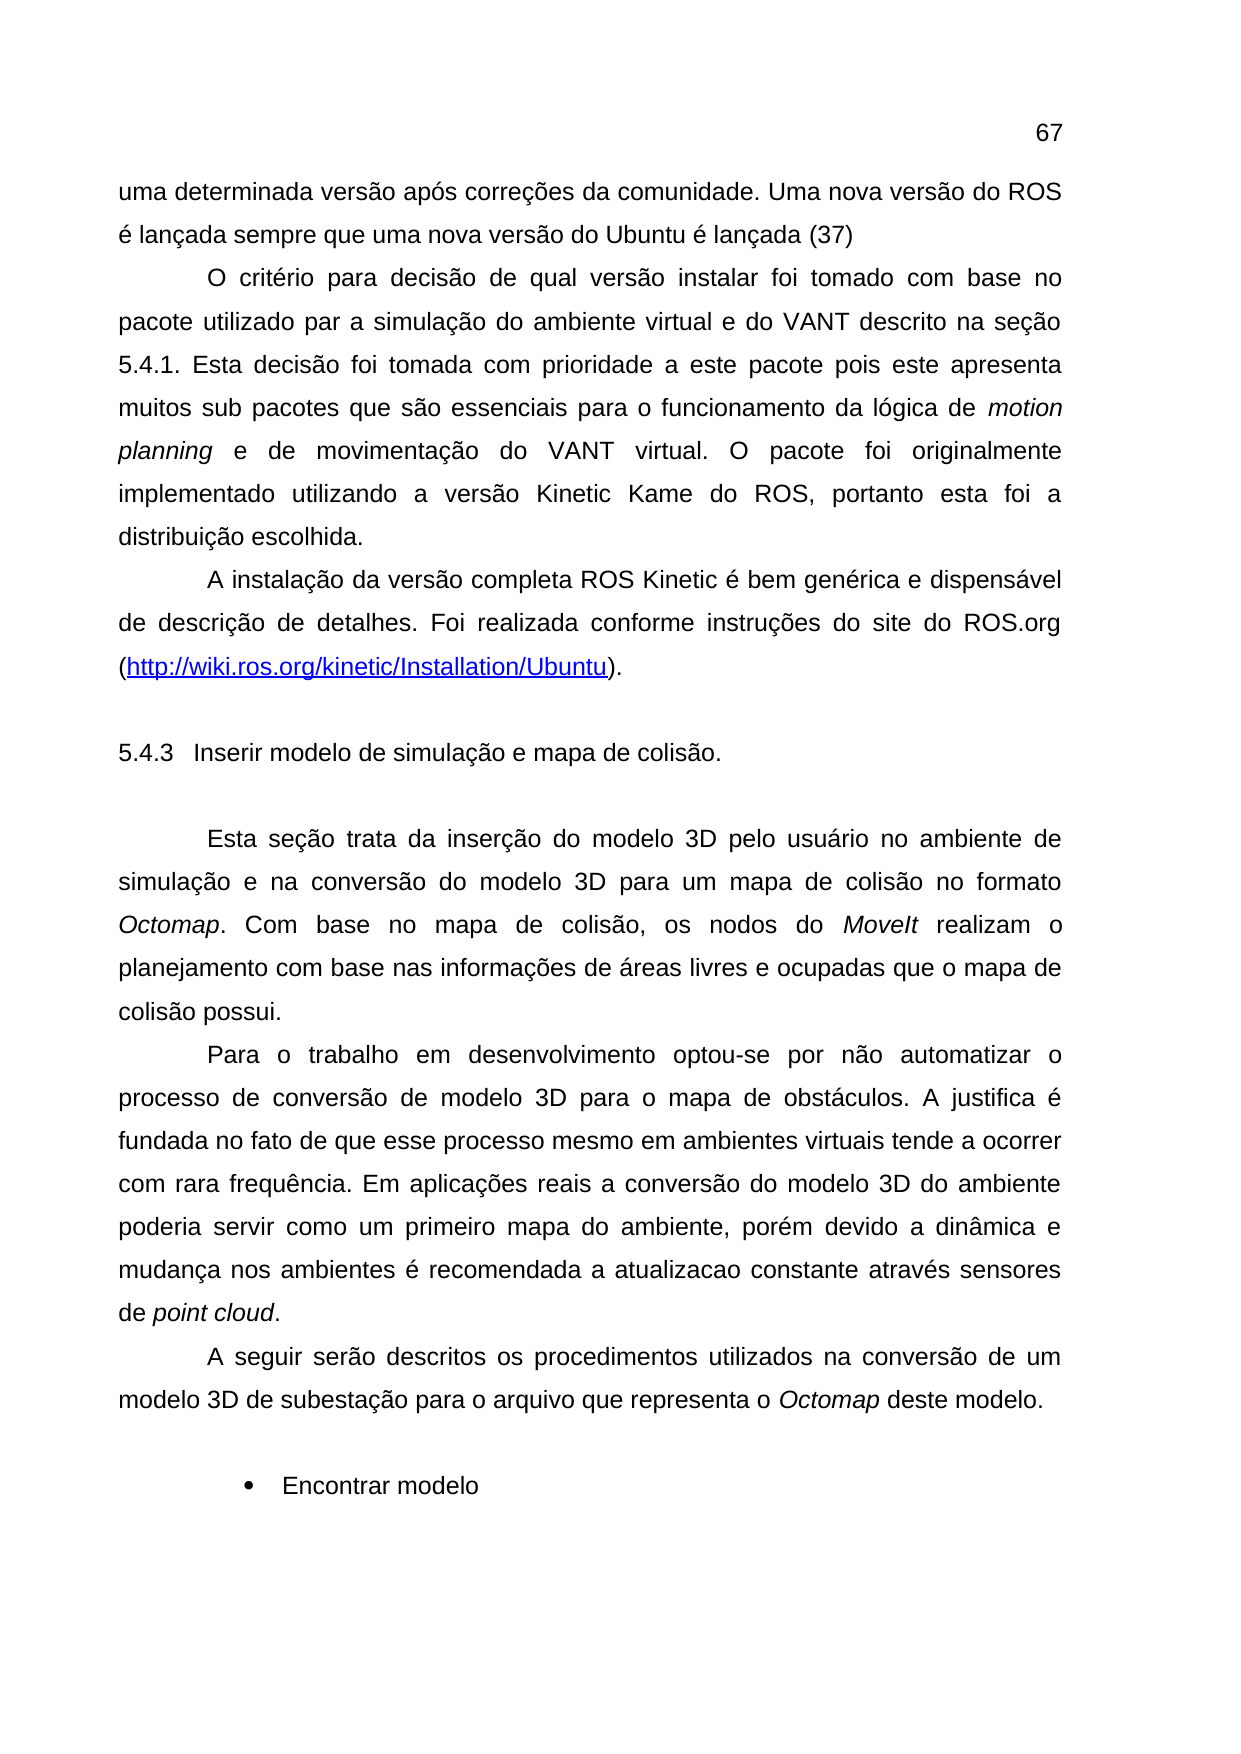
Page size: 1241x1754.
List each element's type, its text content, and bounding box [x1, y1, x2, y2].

list Encontrar modelo [244, 1471, 1063, 1500]
text A seguir serão descritos os procedimentos utilizados na conversão de um modelo 3D de subestação para o arquivo que representa o Octomap deste modelo. [118, 1342, 1063, 1413]
text Para o trabalho em desenvolvimento optou-se por não automatizar o processo de conversão de modelo 3D para o mapa de obstáculos. A justifica é fundada no fato de que esse processo mesmo em ambientes virtuais tende a ocorrer com rara frequência. Em aplicações reais a conversão do modelo 3D do ambiente poderia servir como um primeiro mapa do ambiente, porém devido a dinâmica e mudança nos ambientes é recomendada a atualizacao constante através sensores de point cloud. [118, 1040, 1063, 1327]
text Esta seção trata da inserção do modelo 3D pelo usuário no ambiente de simulação e na conversão do modelo 3D para um mapa de colisão no formato Octomap. Com base no mapa de colisão, os nodos do MoveIt realizam o planejamento com base nas informações de áreas livres e ocupadas que o mapa de colisão possui. [118, 824, 1063, 1025]
text O critério para decisão de qual versão instalar foi tomado com base no pacote utilizado par a simulação do ambiente virtual e do VANT descrito na seção 5.4.1. Esta decisão foi tomada com prioridade a este pacote pois este apresenta muitos sub pacotes que são essenciais para o funcionamento da lógica de motion planning e de movimentação do VANT virtual. O pacote foi originalmente implementado utilizando a versão Kinetic Kame do ROS, portanto esta foi a distribuição escolhida. [118, 263, 1063, 551]
text A instalação da versão completa ROS Kinetic é bem genérica e dispensável de descrição de detalhes. Foi realizada conforme instruções do site do ROS.org (http://wiki.ros.org/kinetic/Installation/Ubuntu). [118, 565, 1063, 680]
list Inserir modelo de simulação e mapa de colisão. [118, 738, 1063, 767]
